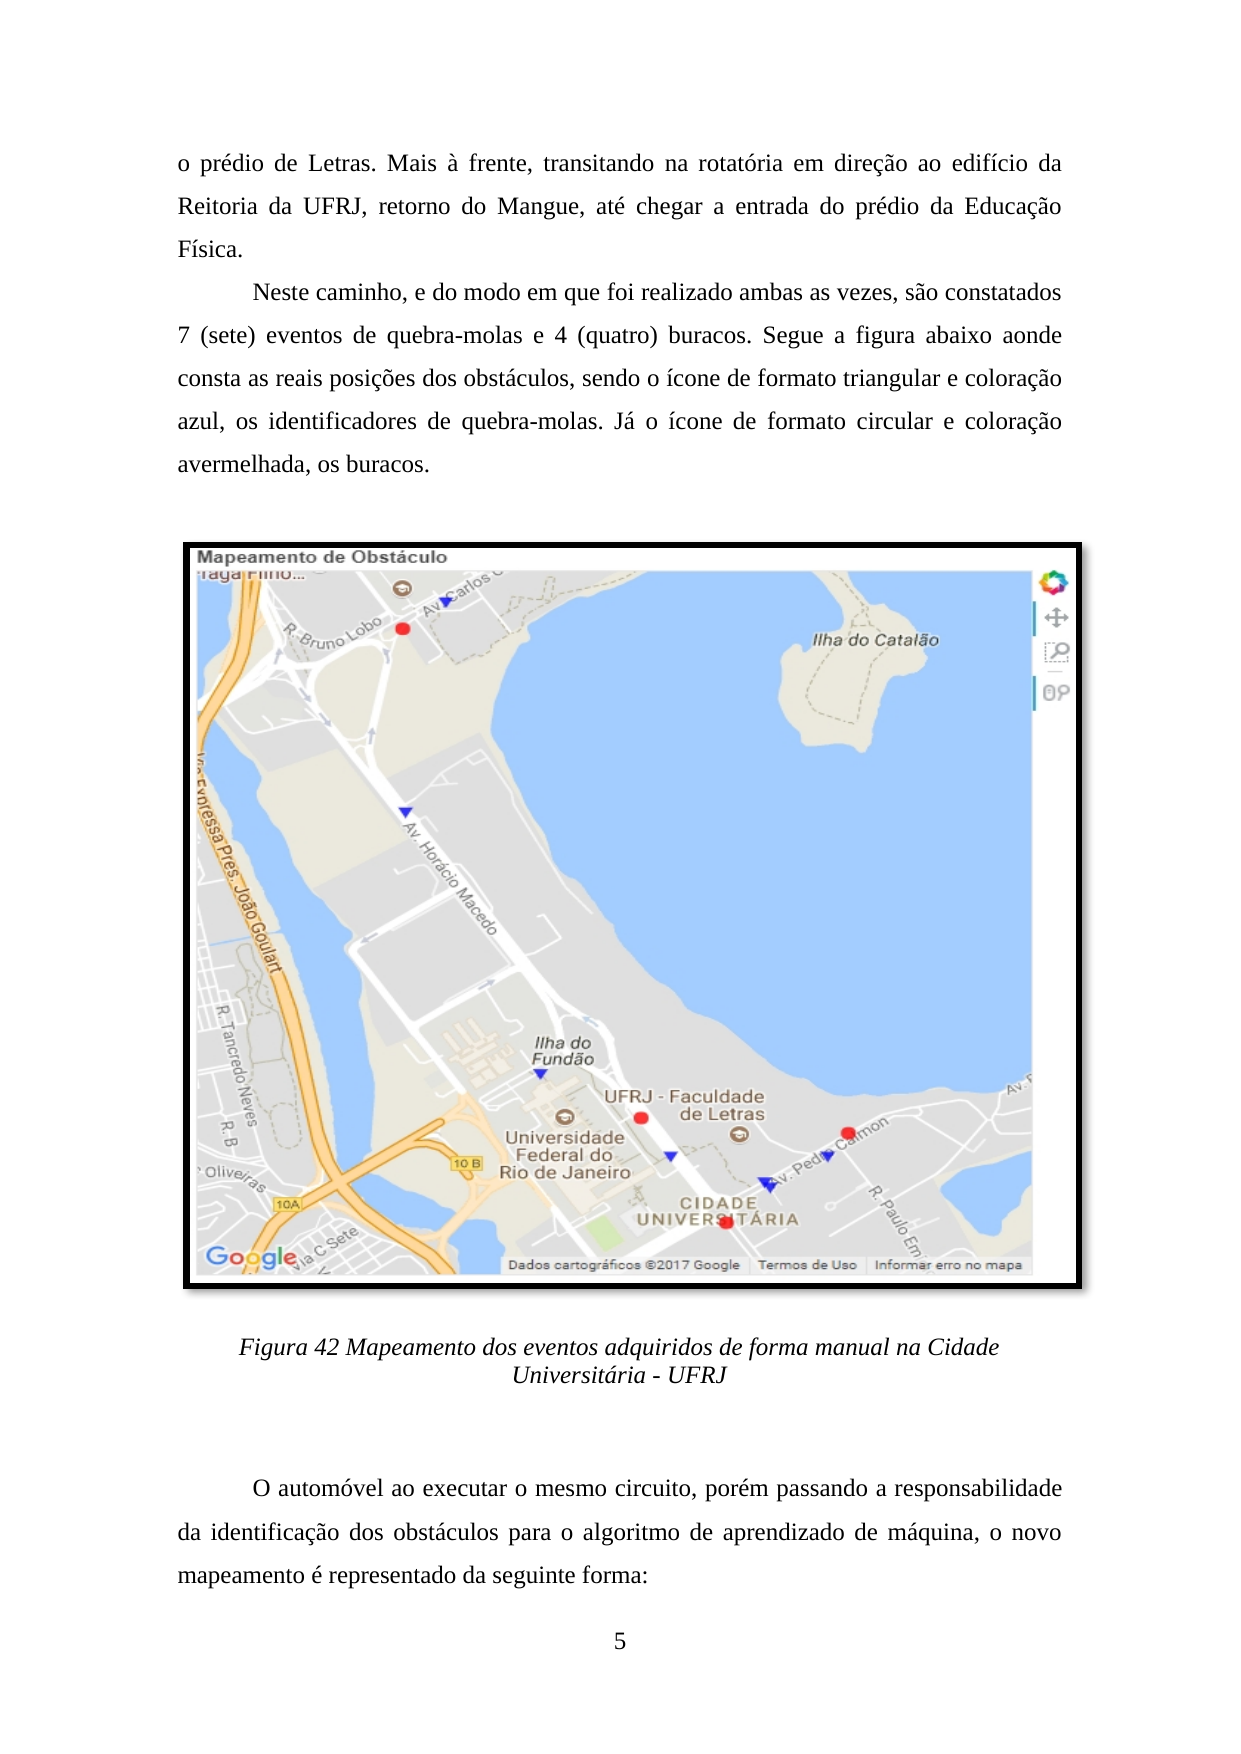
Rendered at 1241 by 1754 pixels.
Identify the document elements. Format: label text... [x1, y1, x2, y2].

picture [190, 548, 1076, 1283]
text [177, 148, 1063, 263]
text O automóvel ao executar o mesmo circuito, porém passando a responsabilidade da identificação dos obstáculos para o algoritmo de aprendizado de máquina, o novo mapeamento é representado da seguinte forma: [177, 1473, 1063, 1588]
text Figura 42 Mapeamento dos eventos adquiridos de forma manual na Cidade Universitária - UFRJ [177, 1332, 1063, 1389]
text Neste caminho, e do modo em que foi realizado ambas as vezes, são constatados 7 (sete) eventos de quebra-molas e 4 (quatro) buracos. Segue a figura abaixo aonde consta as reais posições dos obstáculos, sendo o ícone de formato triangular e coloração azul, os identificadores de quebra-molas. Já o ícone de formato circular e coloração avermelhada, os buracos. [177, 277, 1063, 478]
